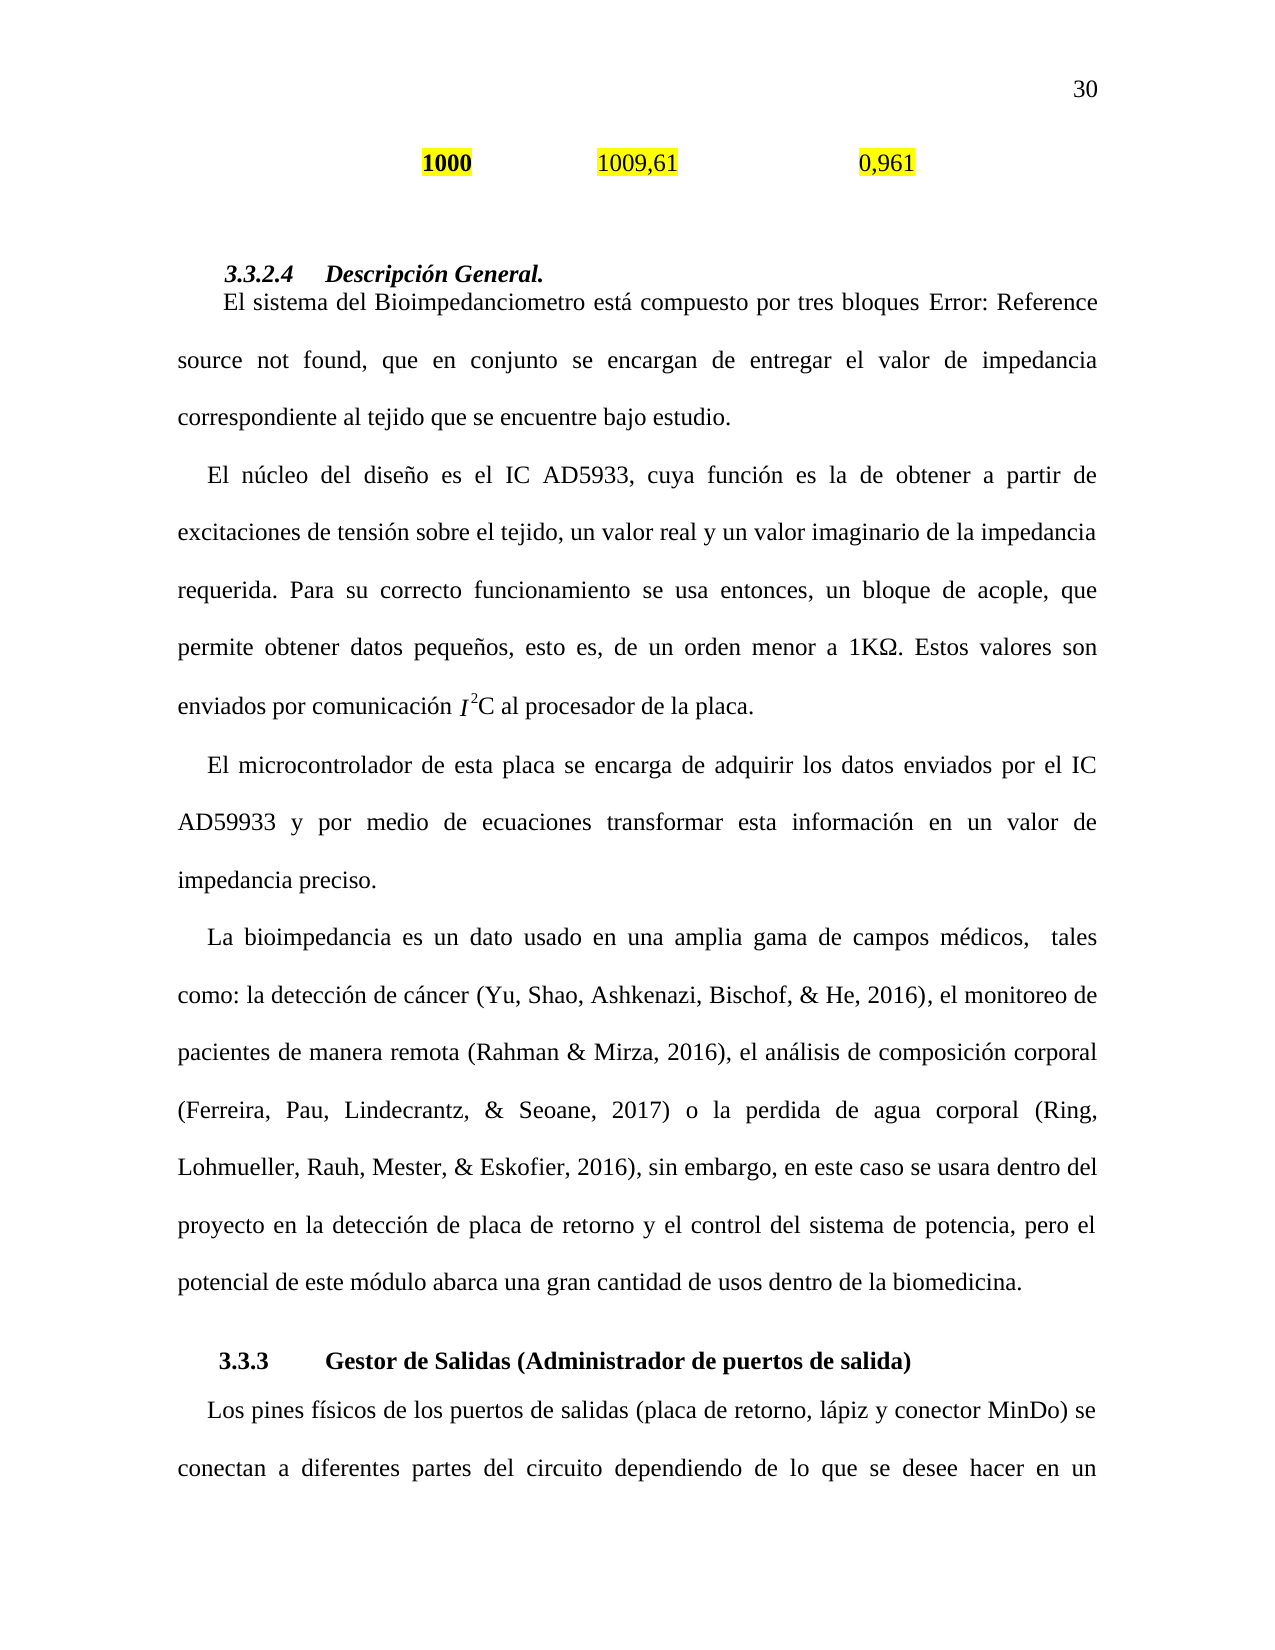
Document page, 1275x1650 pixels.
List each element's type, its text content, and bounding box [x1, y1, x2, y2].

table_cell 1000 [349, 148, 545, 180]
text El núcleo del diseño es el IC AD5933, cuya función es la de obtener a partir de excitaciones de tensión sobre el tejido, un valor real y un valor imaginario de la impedancia requerida. Para su correcto funcionamiento se usa entonces, un bloque de acople, que permite obtener datos pequeños, esto es, de un orden menor a 1KΩ. Estos valores son enviados por comunicación C al procesador de la placa. [177, 460, 1098, 721]
subtitle Descripción General. [177, 259, 1098, 287]
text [177, 1395, 1098, 1482]
subtitle Gestor de Salidas (Administrador de puertos de salida) [177, 1346, 1098, 1374]
text La bioimpedancia es un dato usado en una amplia gama de campos médicos, tales como: la detección de cáncer (Yu, Shao, Ashkenazi, Bischof, & He, 2016), el monitoreo de pacientes de manera remota (Rahman & Mirza, 2016), el análisis de composición corporal (Ferreira, Pau, Lindecrantz, & Seoane, 2017) o la perdida de agua corporal (Ring, Lohmueller, Rauh, Mester, & Eskofier, 2016), sin embargo, en este caso se usara dentro del proyecto en la detección de placa de retorno y el control del sistema de potencia, pero el potencial de este módulo abarca una gran cantidad de usos dentro de la biomedicina. [177, 922, 1098, 1296]
text El microcontrolador de esta placa se encarga de adquirir los datos enviados por el IC AD59933 y por medio de ecuaciones transformar esta información en un valor de impedancia preciso. [177, 750, 1098, 894]
table_cell 1009,61 [545, 148, 730, 180]
table_cell 0,961 [730, 148, 926, 180]
